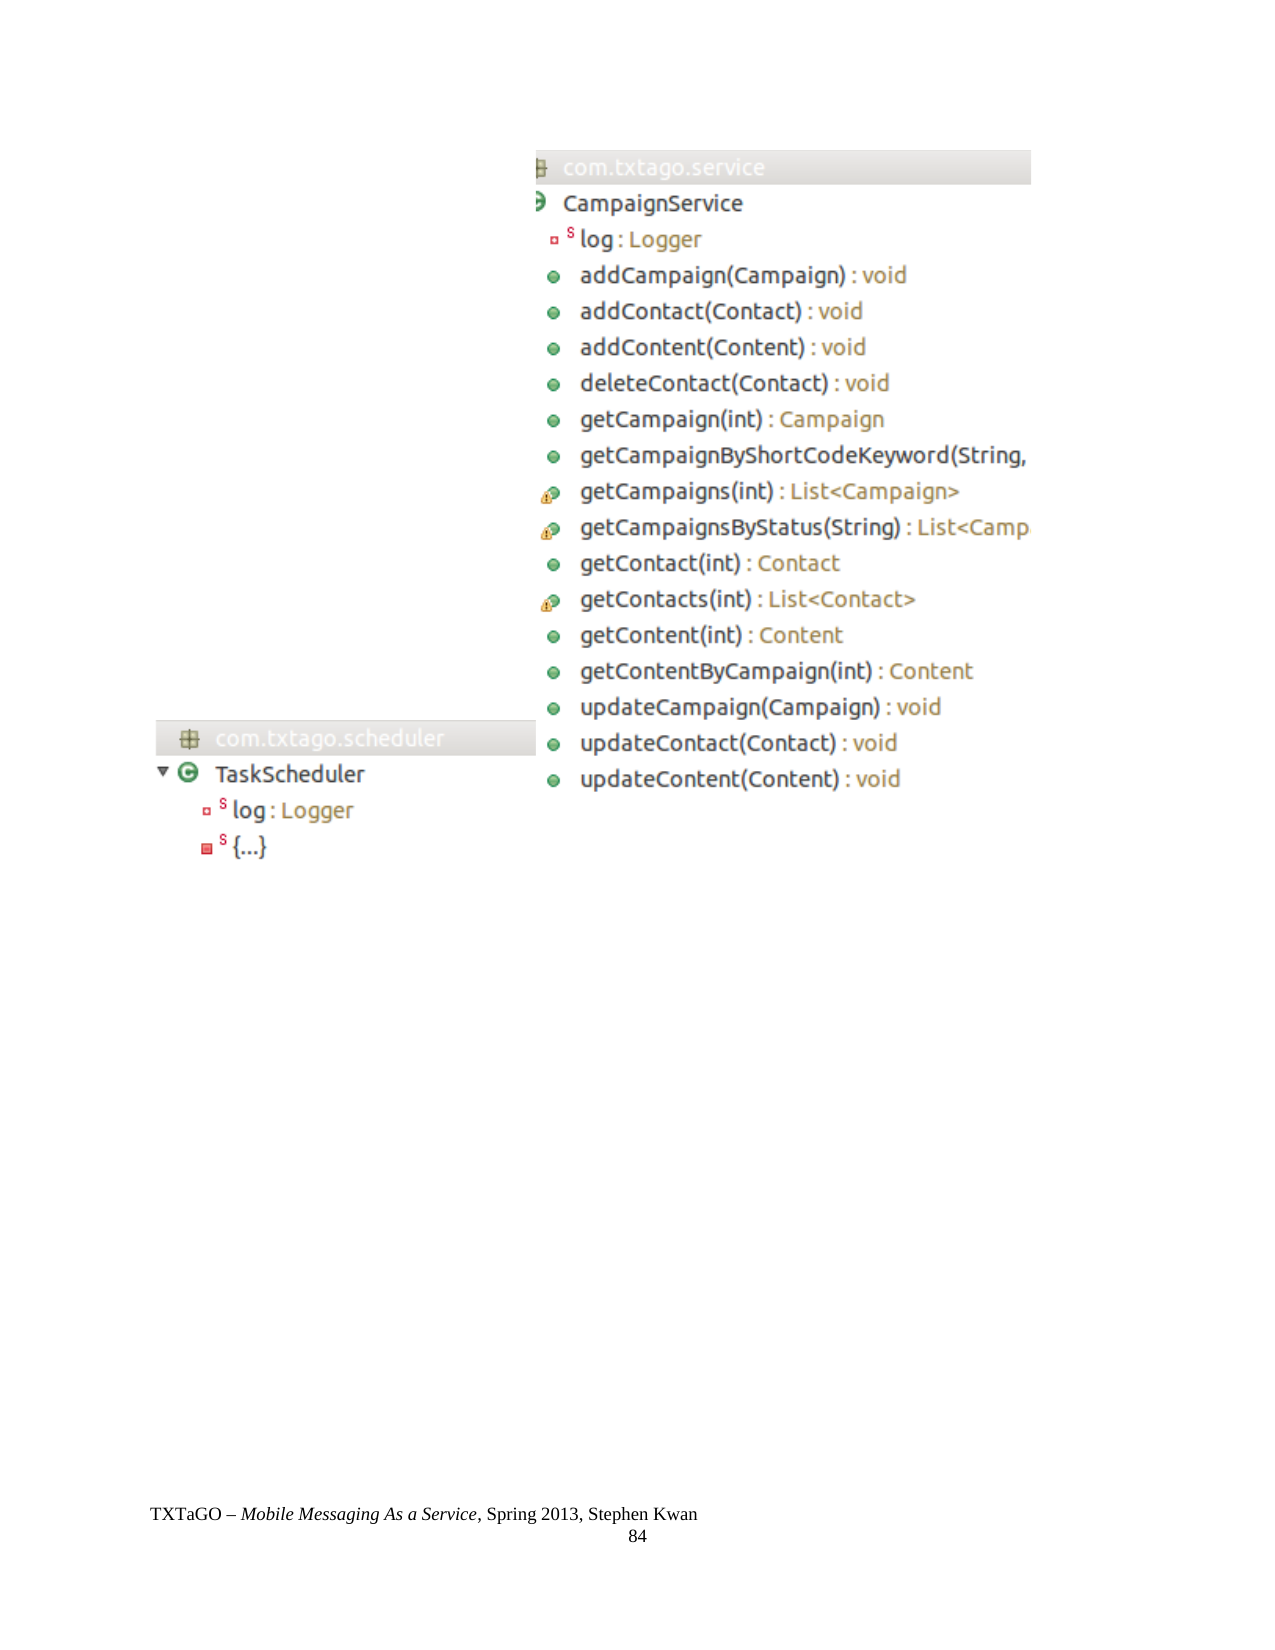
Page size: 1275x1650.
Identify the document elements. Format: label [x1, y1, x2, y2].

picture [150, 150, 1032, 1255]
